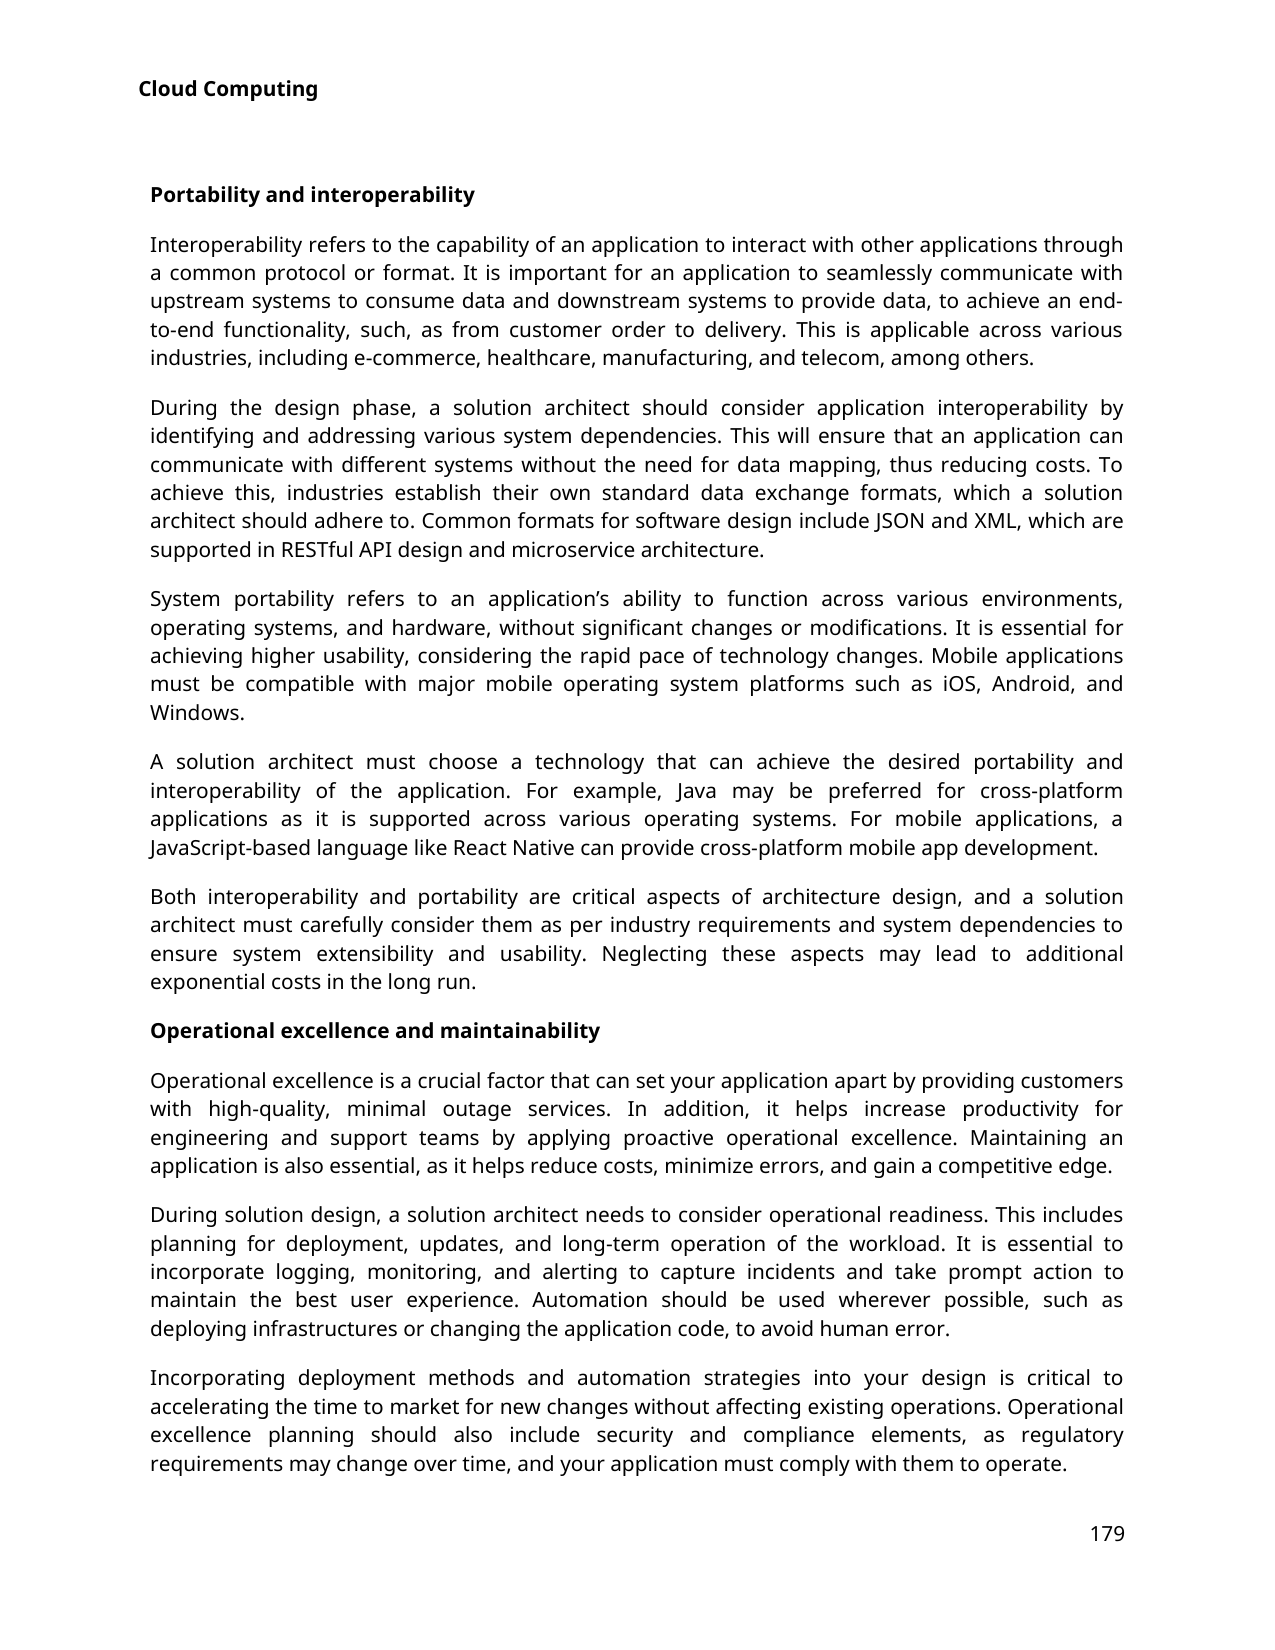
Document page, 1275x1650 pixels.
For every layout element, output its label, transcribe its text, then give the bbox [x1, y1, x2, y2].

text Operational excellence and maintainability [150, 1016, 1125, 1045]
text Both interoperability and portability are critical aspects of architecture design, and a solution architect must carefully consider them as per industry requirements and system dependencies to ensure system extensibility and usability. Neglecting these aspects may lead to additional exponential costs in the long run. [150, 882, 1125, 996]
text Operational excellence is a crucial factor that can set your application apart by providing customers with high-quality, minimal outage services. In addition, it helps increase productivity for engineering and support teams by applying proactive operational excellence. Maintaining an application is also essential, as it helps reduce costs, minimize errors, and gain a competitive edge. [150, 1066, 1125, 1179]
text Incorporating deployment methods and automation strategies into your design is critical to accelerating the time to market for new changes without affecting existing operations. Operational excellence planning should also include security and compliance elements, as regulatory requirements may change over time, and your application must comply with them to operate. [150, 1363, 1125, 1477]
text During solution design, a solution architect needs to consider operational readiness. This includes planning for deployment, updates, and long-term operation of the workload. It is essential to incorporate logging, monitoring, and alerting to capture incidents and take prompt action to maintain the best user experience. Automation should be used wherever possible, such as deploying infrastructures or changing the application code, to avoid human error. [150, 1200, 1125, 1342]
text During the design phase, a solution architect should consider application interoperability by identifying and addressing various system dependencies. This will ensure that an application can communicate with different systems without the need for data mapping, thus reducing costs. To achieve this, industries establish their own standard data exchange formats, which a solution architect should adhere to. Common formats for software design include JSON and XML, which are supported in RESTful API design and microservice architecture. [150, 393, 1125, 563]
text System portability refers to an application’s ability to function across various environments, operating systems, and hardware, without significant changes or modifications. It is essential for achieving higher usability, considering the rapid pace of technology changes. Mobile applications must be compatible with major mobile operating system platforms such as iOS, Android, and Windows. [150, 584, 1125, 726]
text Portability and interoperability [150, 181, 1125, 209]
text A solution architect must choose a technology that can achieve the desired portability and interoperability of the application. For example, Java may be preferred for cross-platform applications as it is supported across various operating systems. For mobile applications, a JavaScript-based language like React Native can provide cross-platform mobile app development. [150, 747, 1125, 861]
text Interoperability refers to the capability of an application to interact with other applications through a common protocol or format. It is important for an application to seamlessly communicate with upstream systems to consume data and downstream systems to provide data, to achieve an end-to-end functionality, such, as from customer order to delivery. This is applicable across various industries, including e-commerce, healthcare, manufacturing, and telecom, among others. [150, 230, 1125, 372]
